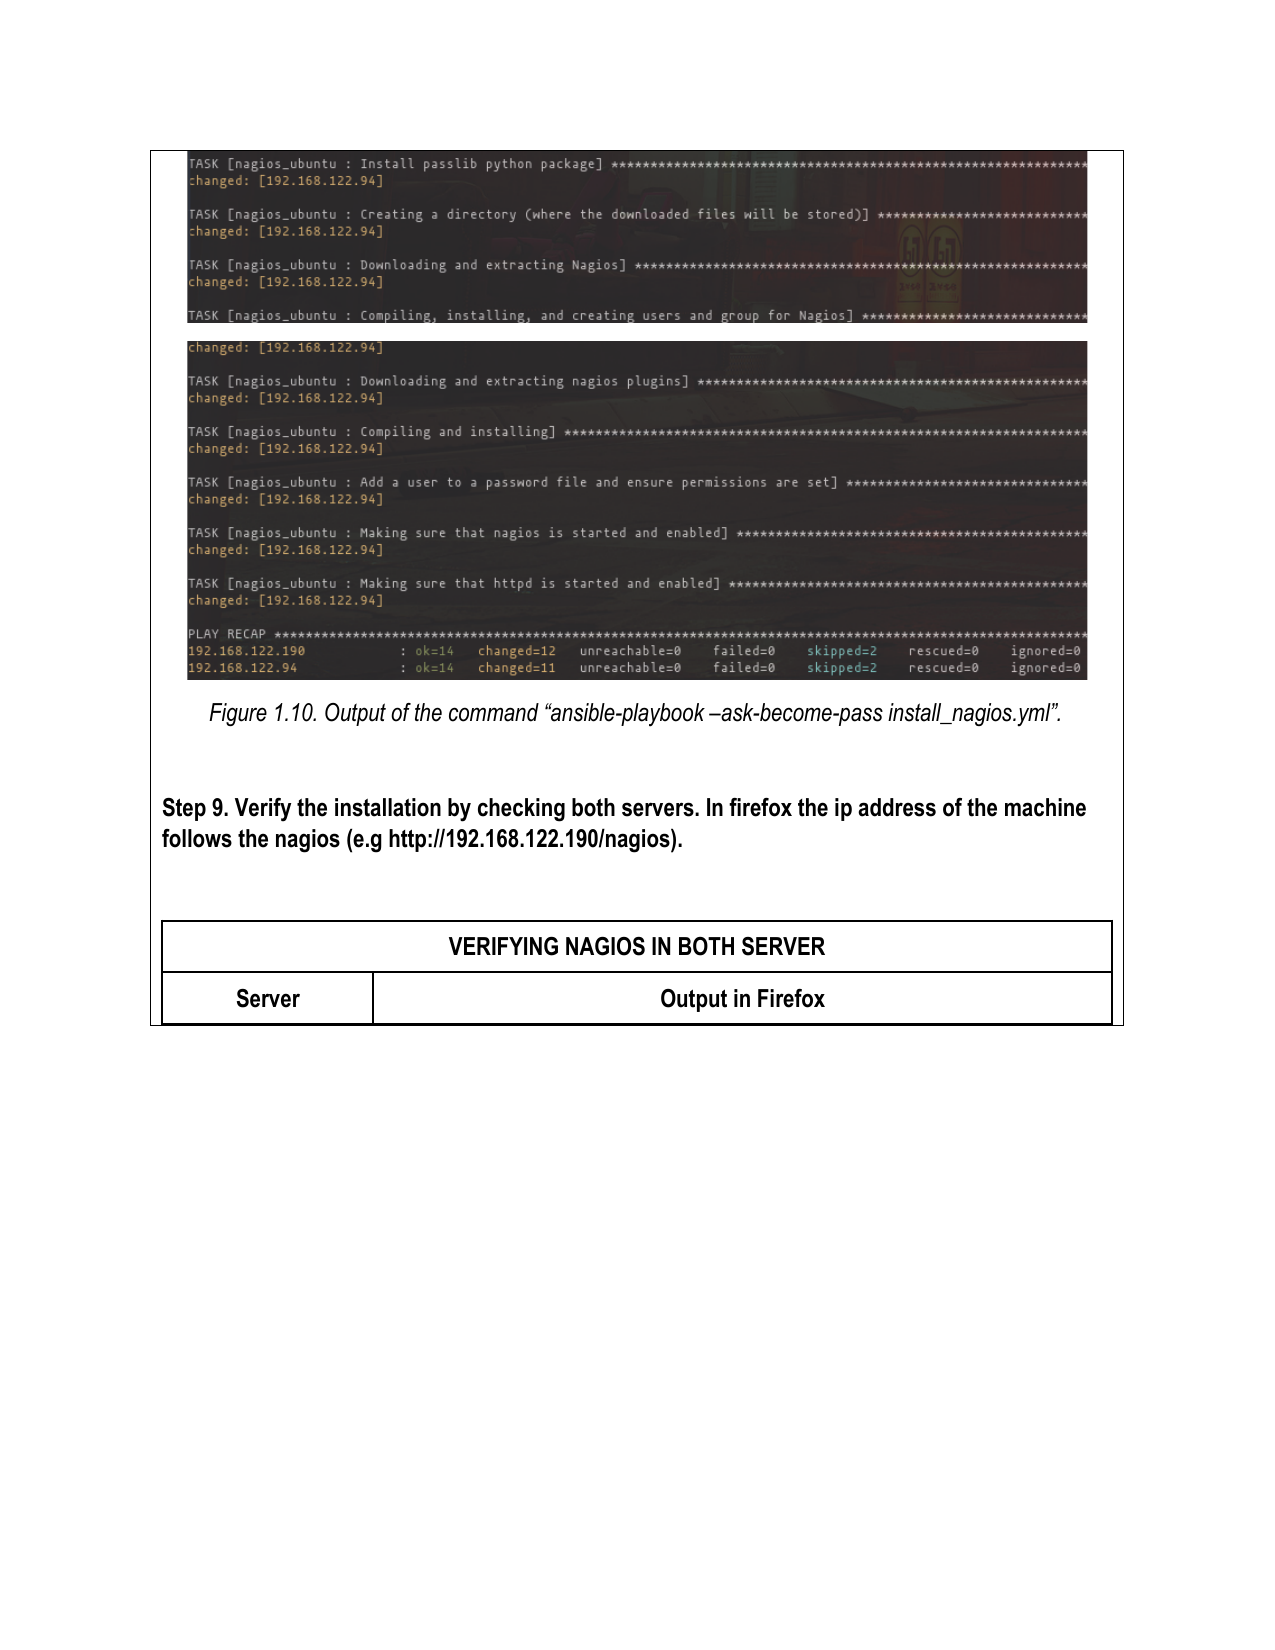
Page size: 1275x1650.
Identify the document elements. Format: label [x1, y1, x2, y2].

picture [187, 151, 1088, 323]
table_cell [151, 151, 1123, 1025]
picture [187, 341, 1088, 680]
